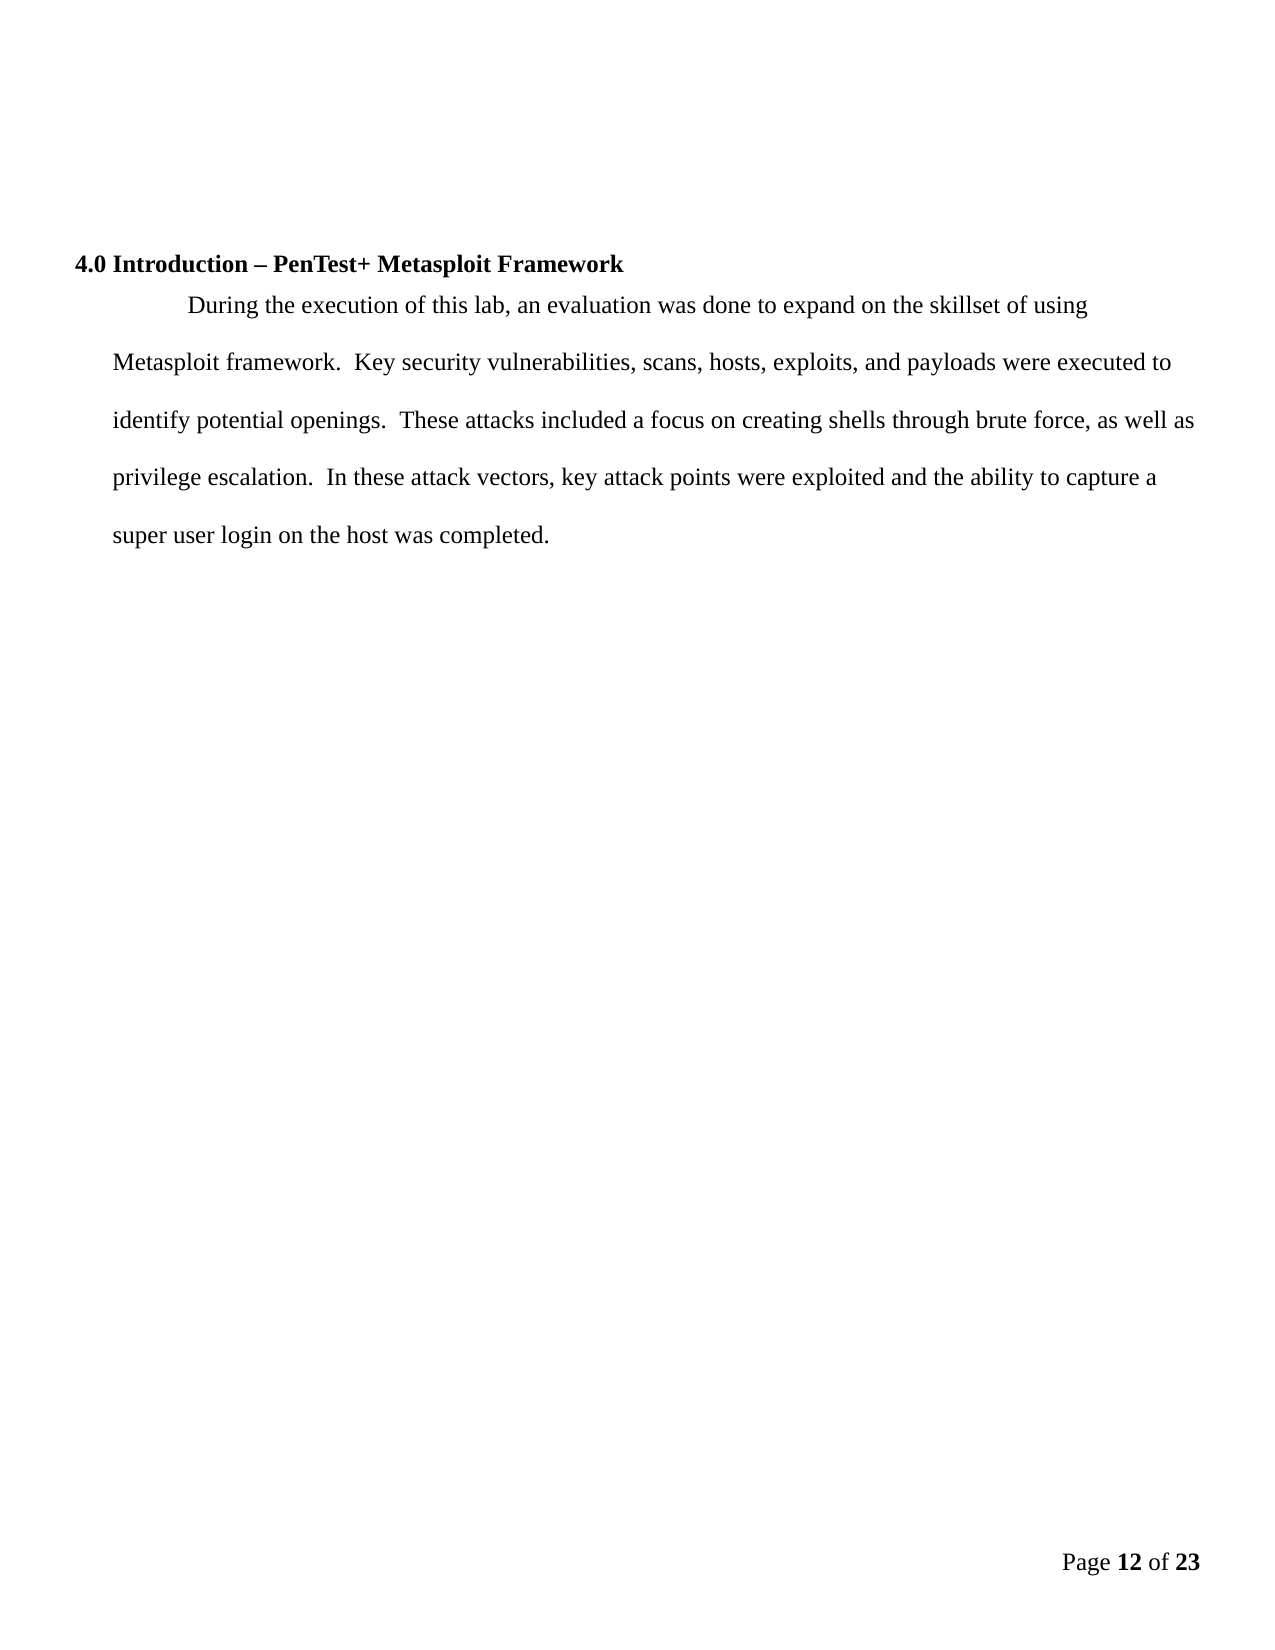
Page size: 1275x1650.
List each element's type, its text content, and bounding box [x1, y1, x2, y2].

text During the execution of this lab, an evaluation was done to expand on the skillset of using Metasploit framework. Key security vulnerabilities, scans, hosts, exploits, and payloads were executed to identify potential openings. These attacks included a focus on creating shells through brute force, as well as privilege escalation. In these attack vectors, key attack points were exploited and the ability to capture a super user login on the host was completed. [112, 290, 1200, 549]
subtitle Introduction – PenTest+ Metasploit Framework [75, 249, 1200, 277]
